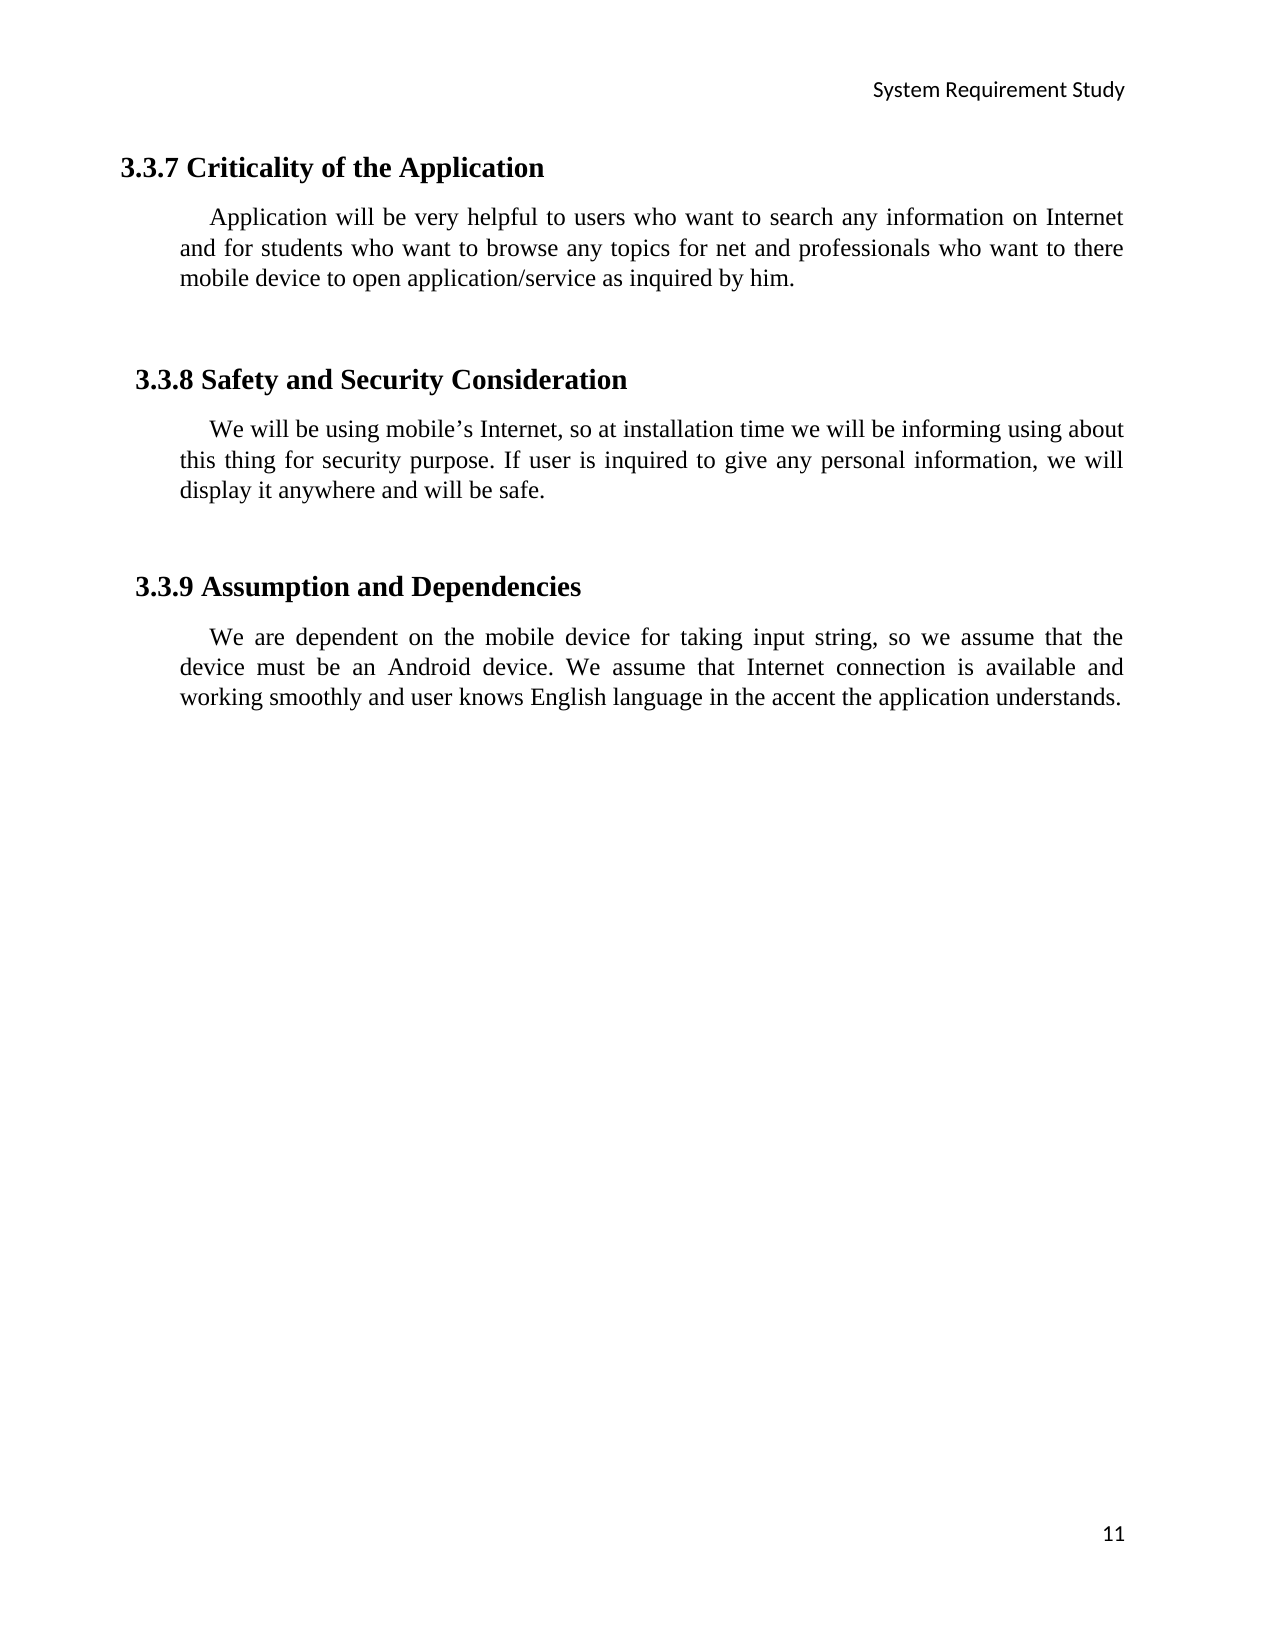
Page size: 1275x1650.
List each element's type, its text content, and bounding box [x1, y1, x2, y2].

text We are dependent on the mobile device for taking input string, so we assume that the device must be an Android device. We assume that Internet connection is available and working smoothly and user knows English language in the accent the application understands. [179, 622, 1125, 711]
text 3.3.8 Safety and Security Consideration [135, 362, 1125, 396]
text 3.3.7 Criticality of the Application [120, 150, 1125, 183]
text Application will be very helpful to users who want to search any information on Internet and for students who want to browse any topics for net and professionals who want to there mobile device to open application/service as inquired by him. [179, 202, 1125, 292]
text 3.3.9 Assumption and Dependencies [135, 569, 1125, 603]
text We will be using mobile’s Internet, so at installation time we will be informing using about this thing for security purpose. If user is inquired to give any personal information, we will display it anywhere and will be safe. [179, 414, 1125, 504]
